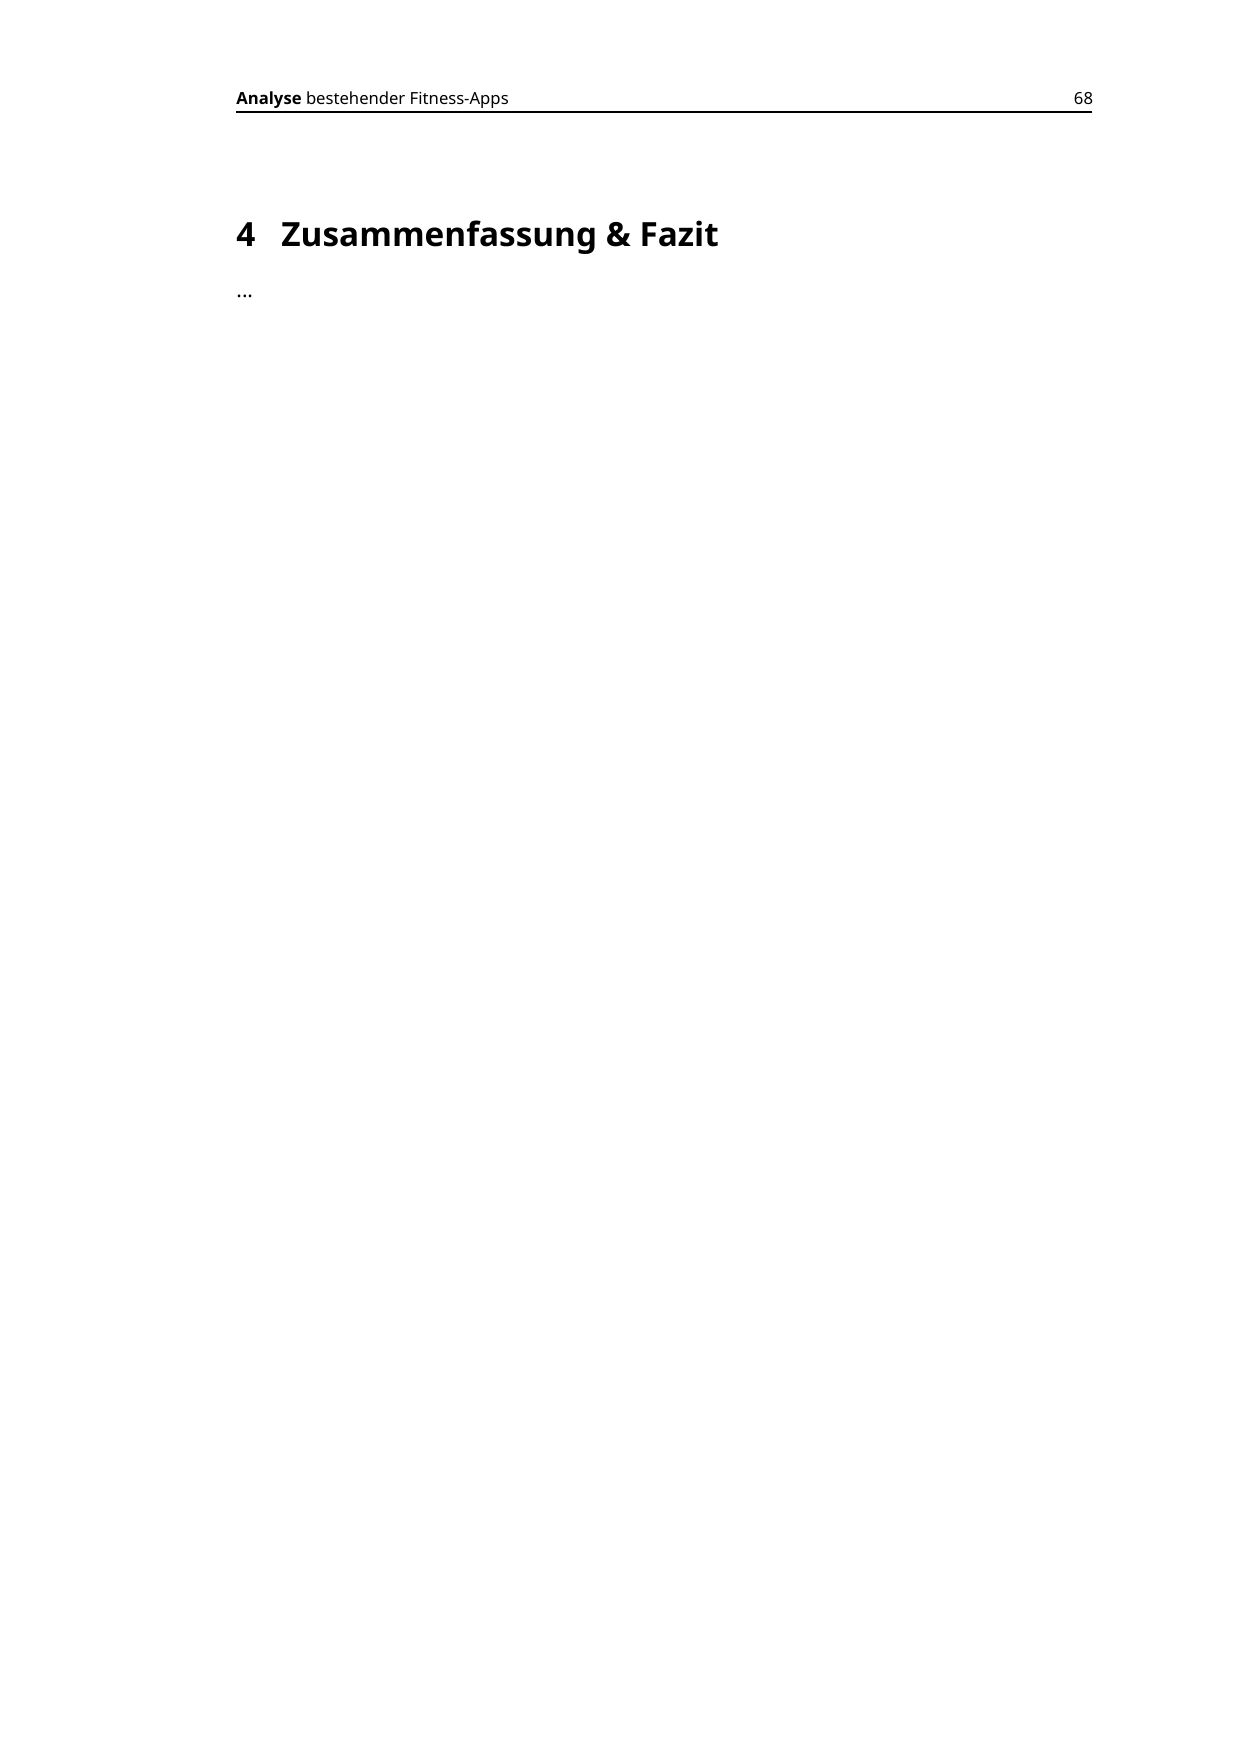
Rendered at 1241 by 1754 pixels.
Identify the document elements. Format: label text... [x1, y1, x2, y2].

text ... [236, 275, 1092, 303]
subtitle Zusammenfassung & Fazit [236, 210, 1092, 256]
